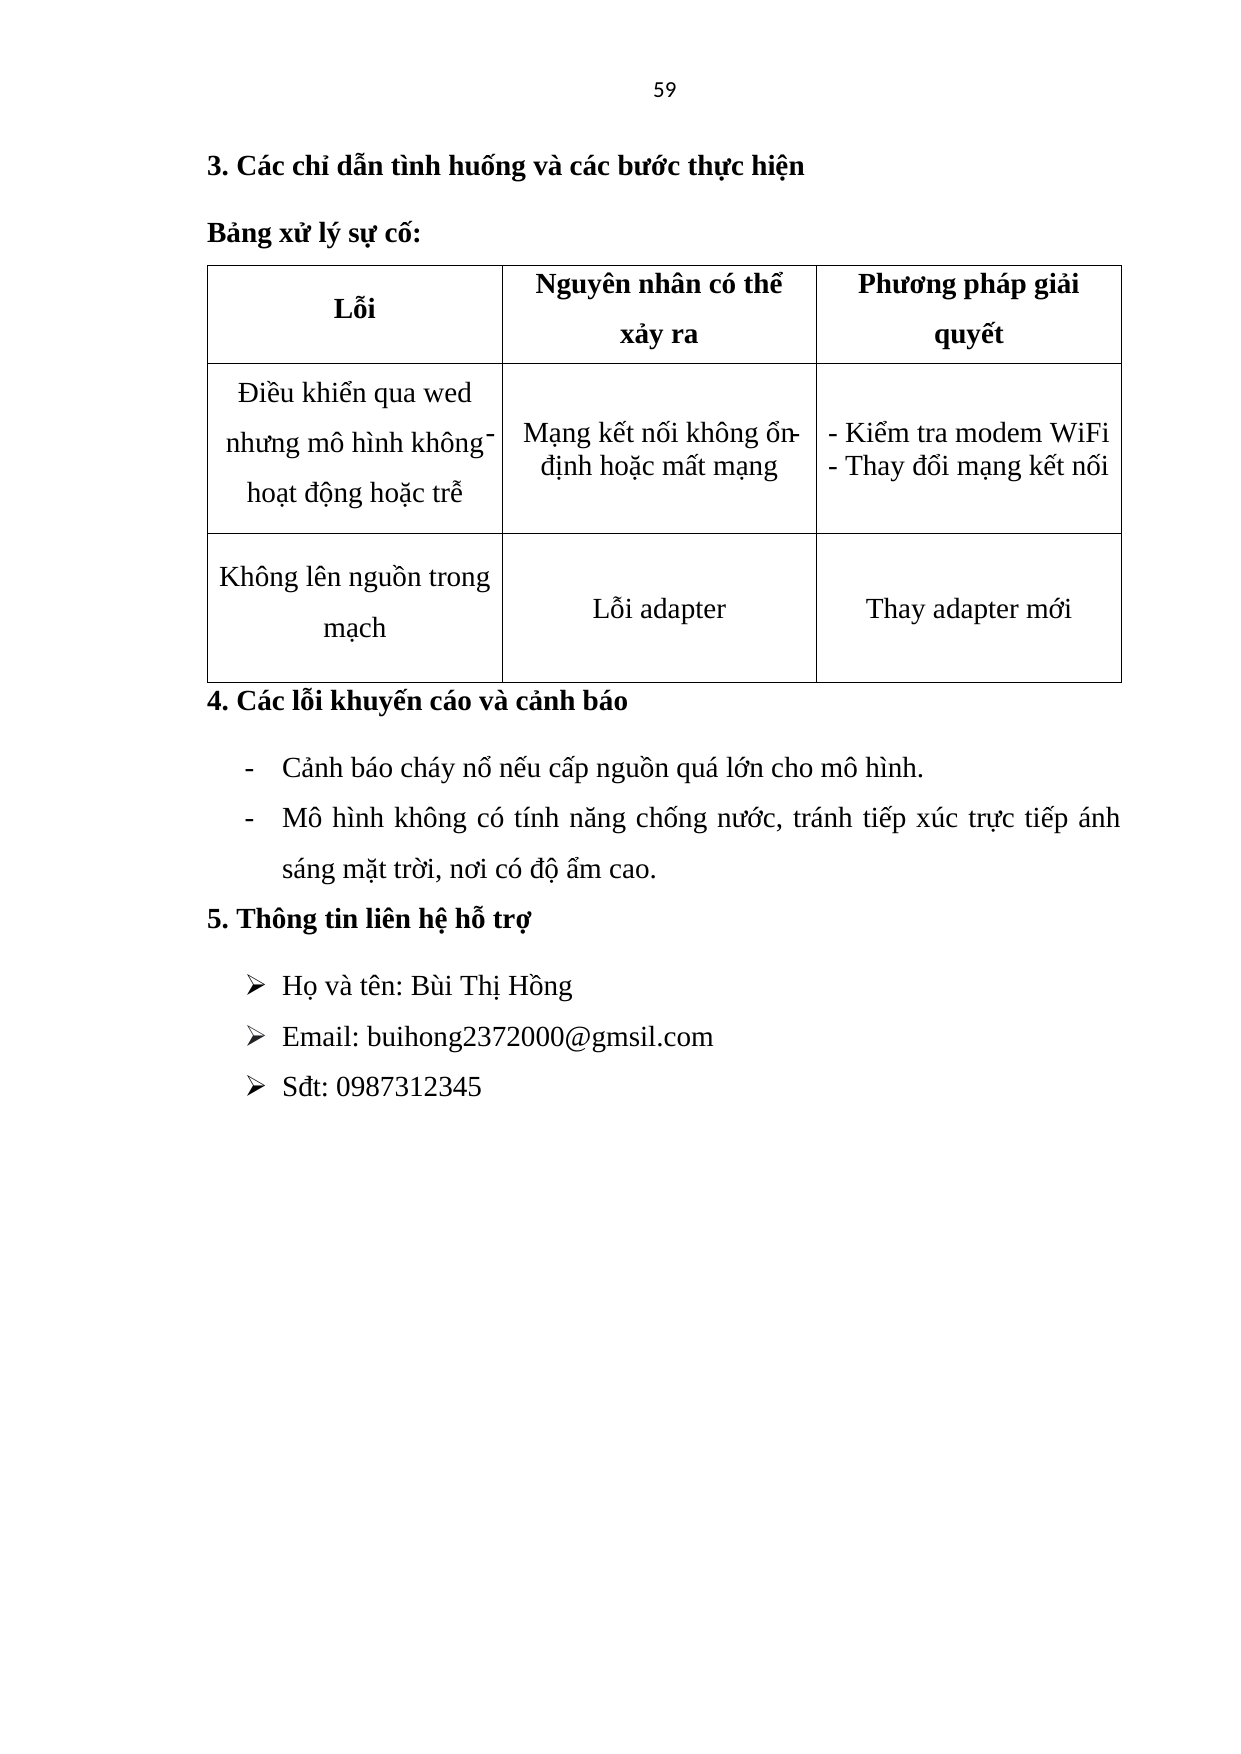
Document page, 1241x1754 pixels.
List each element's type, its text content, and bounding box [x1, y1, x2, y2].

list Mô hình không có tính năng chống nước, tránh tiếp xúc trực tiếp ánh sáng mặt trời, nơi có độ ẩm cao. [244, 801, 1122, 884]
table_header Nguyên nhân có thể xảy ra [503, 266, 816, 363]
table_cell Điều khiển qua wed nhưng mô hình không hoạt động hoặc trễ [208, 364, 502, 533]
text Bảng xử lý sự cố: [207, 215, 1122, 248]
table_cell Không lên nguồn trong mạch [208, 534, 502, 682]
table_cell Lỗi adapter [503, 534, 816, 682]
text 4. Các lỗi khuyến cáo và cảnh báo [207, 683, 1122, 717]
list Cảnh báo cháy nổ nếu cấp nguồn quá lớn cho mô hình. [244, 750, 1122, 784]
text 3. Các chỉ dẫn tình huống và các bước thực hiện [207, 148, 1122, 181]
list Sđt: 0987312345 [244, 1069, 1122, 1103]
table_header Lỗi [208, 266, 502, 363]
table_cell Mạng kết nối không ổn định hoặc mất mạng [503, 364, 816, 533]
list Họ và tên: Bùi Thị Hồng [244, 968, 1122, 1002]
table_header Phương pháp giải quyết [817, 266, 1121, 363]
table_cell Thay adapter mới [817, 534, 1121, 682]
text 5. Thông tin liên hệ hỗ trợ [207, 901, 1122, 935]
list Email: buihong2372000@gmsil.com [244, 1019, 1122, 1052]
table_cell - Kiểm tra modem WiFi - Thay đổi mạng kết nối [817, 364, 1121, 533]
